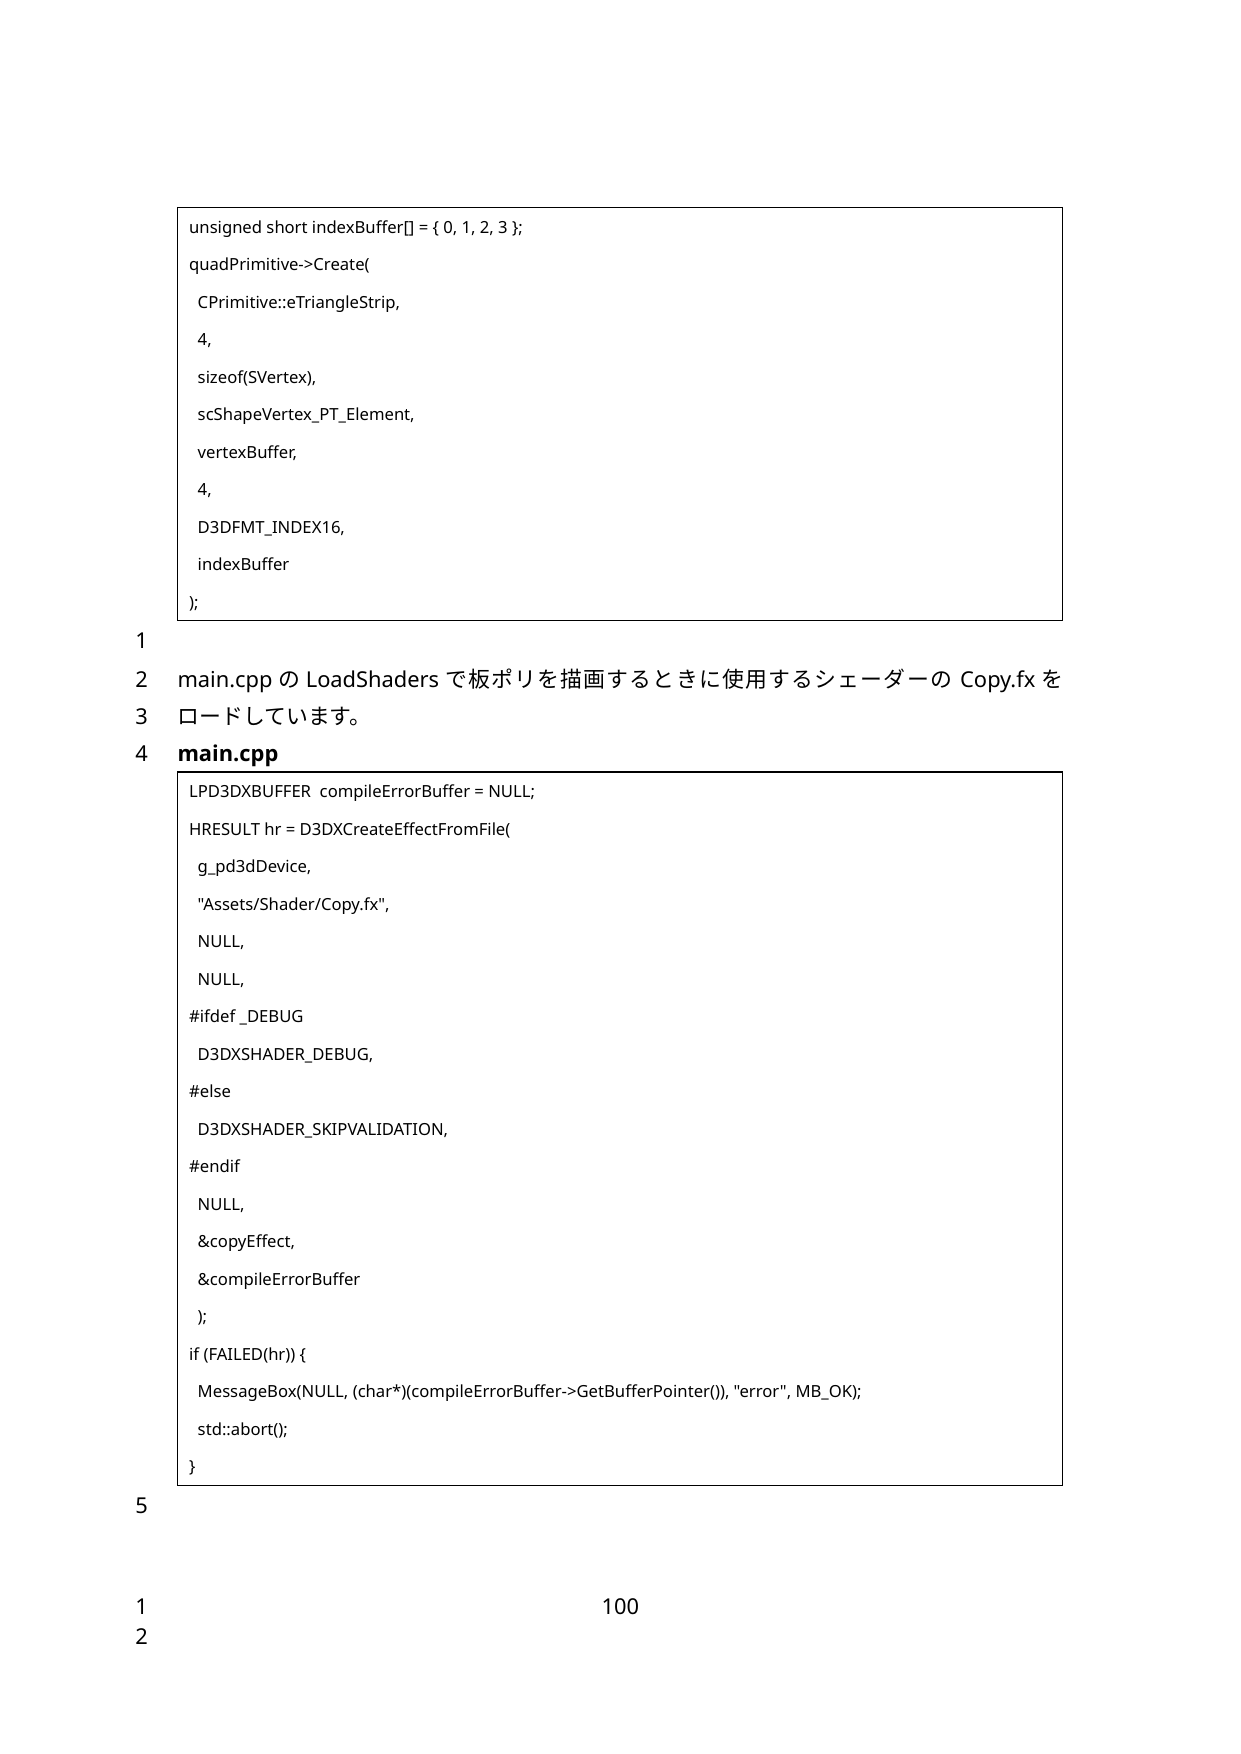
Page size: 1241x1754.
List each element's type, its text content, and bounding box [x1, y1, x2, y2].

text main.cppのLoadShadersで板ポリを描画するときに使用するシェーダーのCopy.fxをロードしています。 [177, 659, 1063, 734]
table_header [178, 208, 1062, 620]
table_header LPD3DXBUFFER compileErrorBuffer = NULL; HRESULT hr = D3DXCreateEffectFromFile( g_pd3dDevice, "Assets/Shader/Copy.fx", NULL, NULL, #ifdef _DEBUG D3DXSHADER_DEBUG, #else D3DXSHADER_SKIPVALIDATION, #endif NULL, &copyEffect, &compileErrorBuffer ); if (FAILED(hr)) { MessageBox(NULL, (char*)(compileErrorBuffer->GetBufferPointer()), "error", MB_OK); std::abort(); } [178, 773, 1062, 1485]
text main.cpp [177, 734, 1063, 771]
